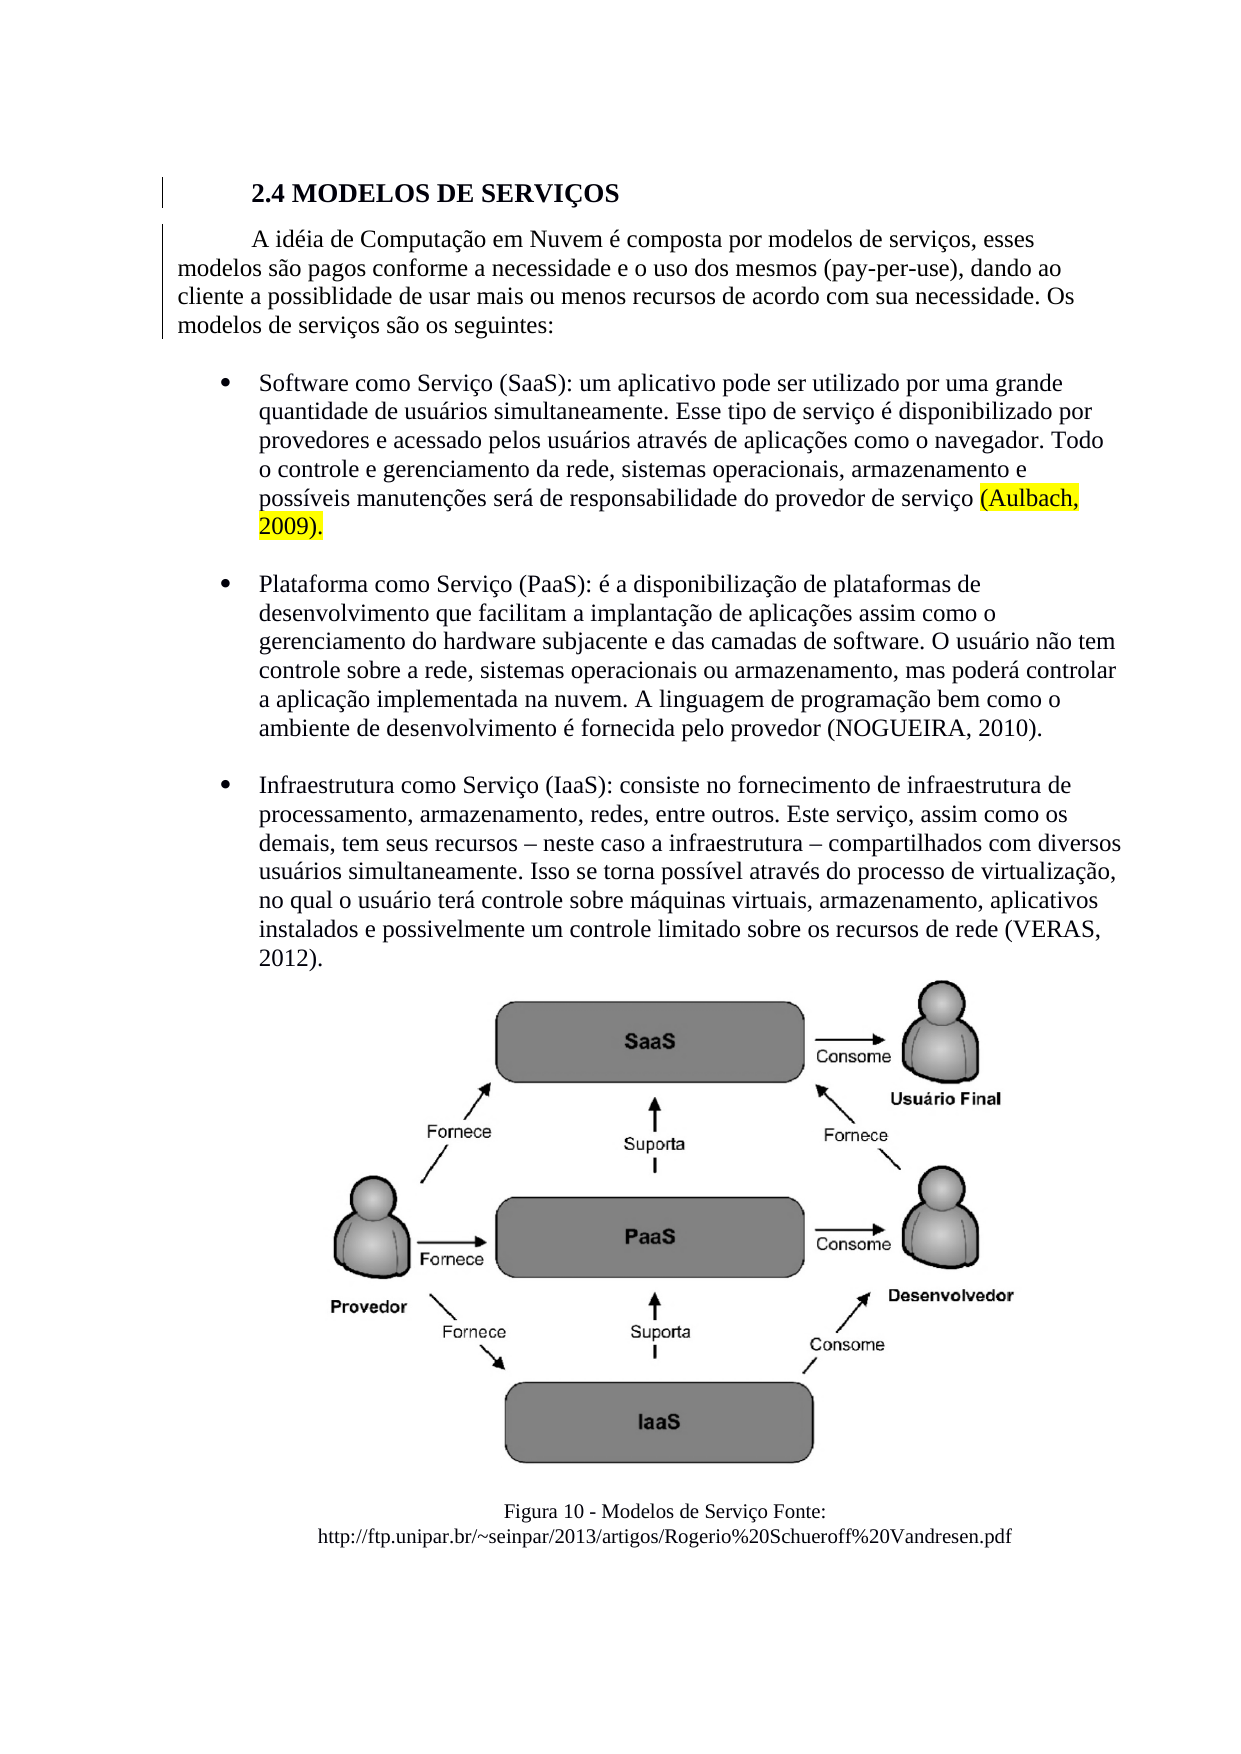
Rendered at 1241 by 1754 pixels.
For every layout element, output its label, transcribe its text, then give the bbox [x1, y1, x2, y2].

text A idéia de Computação em Nuvem é composta por modelos de serviços, esses modelos são pagos conforme a necessidade e o uso dos mesmos (pay-per-use), dando ao cliente a possiblidade de usar mais ou menos recursos de acordo com sua necessidade. Os modelos de serviços são os seguintes: [177, 224, 1122, 339]
list Infraestrutura como Serviço (IaaS): consiste no fornecimento de infraestrutura de processamento, armazenamento, redes, entre outros. Este serviço, assim como os demais, tem seus recursos – neste caso a infraestrutura – compartilhados com diversos usuários simultaneamente. Isso se torna possível através do processo de virtualização, no qual o usuário terá controle sobre máquinas virtuais, armazenamento, aplicativos instalados e possivelmente um controle limitado sobre os recursos de rede (VERAS, 2012). [221, 770, 1122, 971]
list Software como Serviço (SaaS): um aplicativo pode ser utilizado por uma grande quantidade de usuários simultaneamente. Esse tipo de serviço é disponibilizado por provedores e acessado pelos usuários através de aplicações como o navegador. Todo o controle e gerenciamento da rede, sistemas operacionais, armazenamento e possíveis manutenções será de responsabilidade do provedor de serviço (Aulbach, 2009). [221, 368, 1122, 540]
picture [308, 976, 1022, 1491]
list Plataforma como Serviço (PaaS): é a disponibilização de plataformas de desenvolvimento que facilitam a implantação de aplicações assim como o gerenciamento do hardware subjacente e das camadas de software. O usuário não tem controle sobre a rede, sistemas operacionais ou armazenamento, mas poderá controlar a aplicação implementada na nuvem. A linguagem de programação bem como o ambiente de desenvolvimento é fornecida pelo provedor (NOGUEIRA, 2010). [221, 569, 1122, 741]
text 2.4 MODELOS DE SERVIÇOS [177, 177, 1122, 208]
